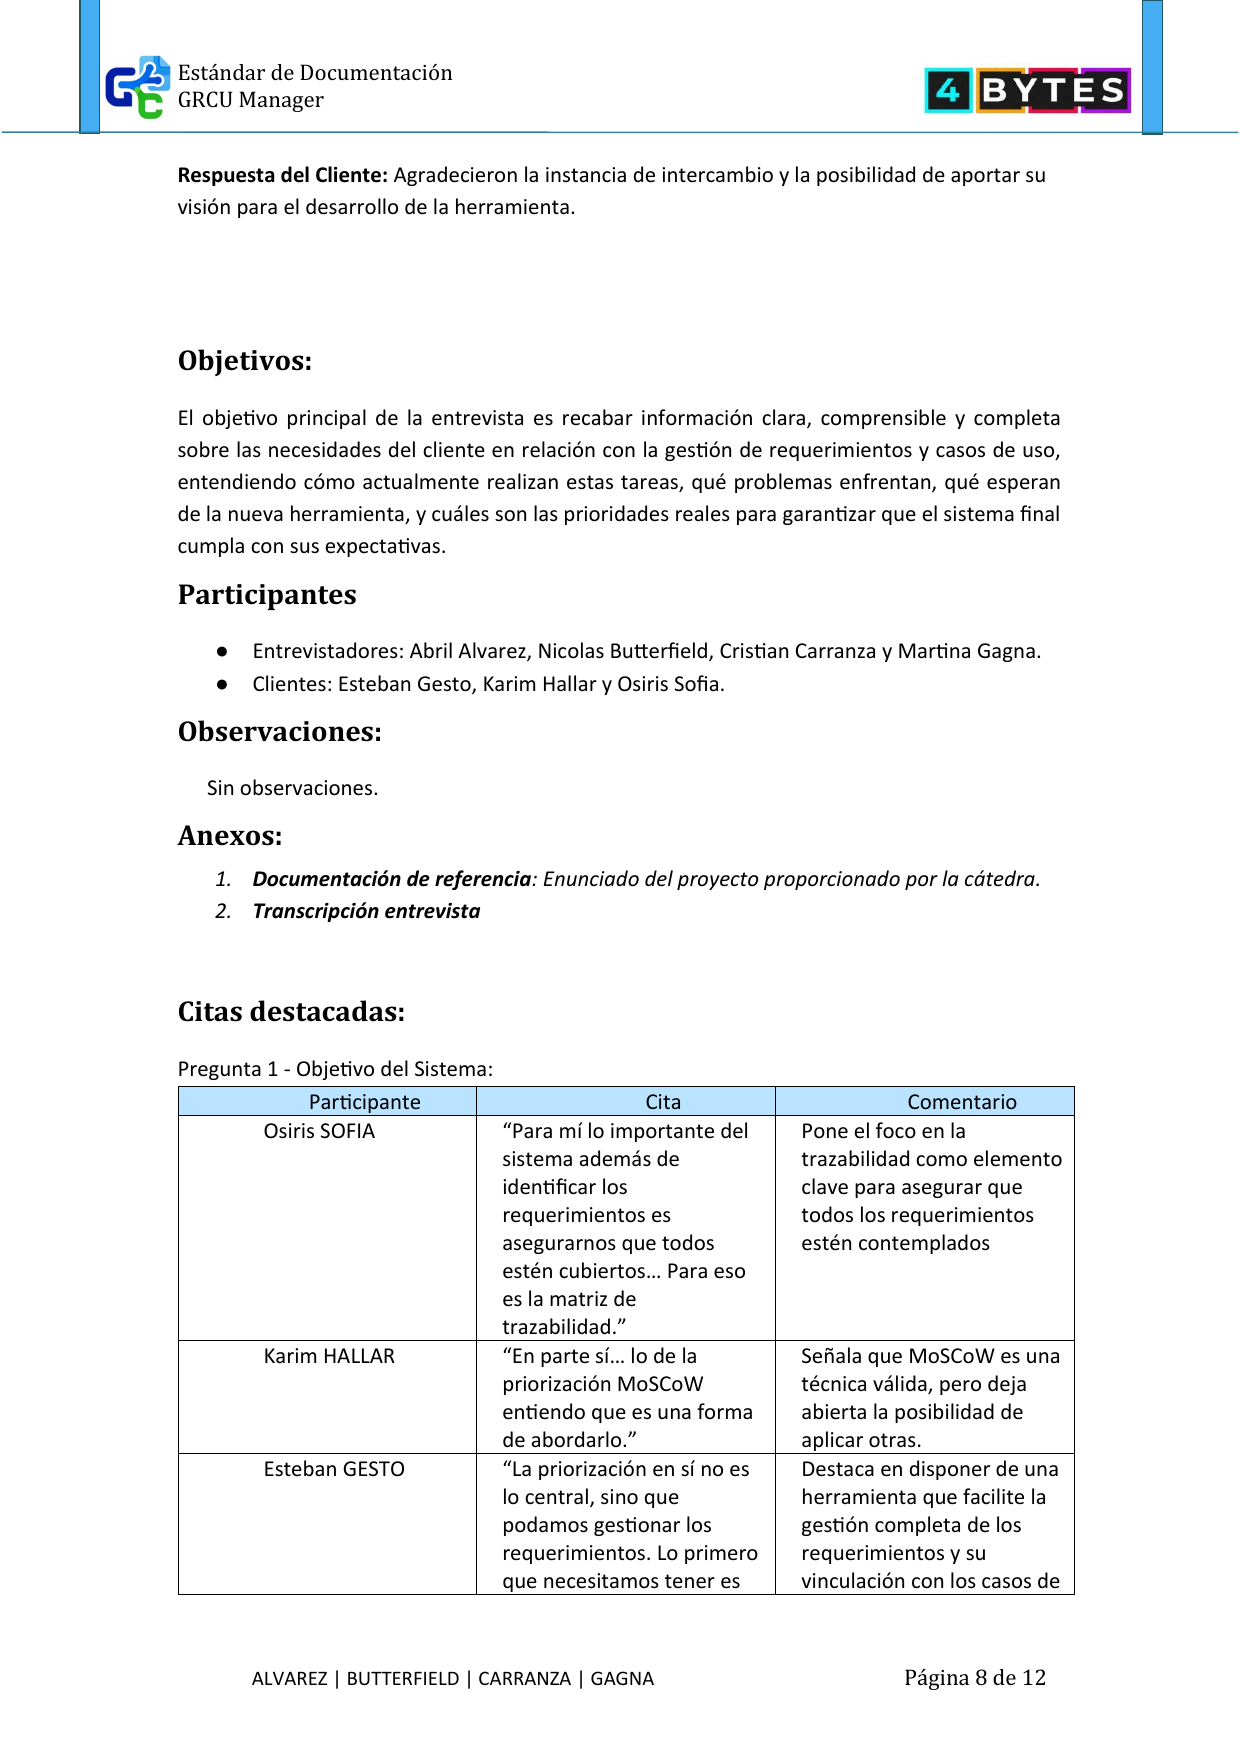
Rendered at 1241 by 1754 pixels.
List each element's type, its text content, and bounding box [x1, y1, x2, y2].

subtitle Observaciones: [177, 713, 1063, 747]
subtitle Participantes [177, 576, 1063, 611]
subtitle Anexos: [177, 818, 1063, 852]
table_cell Pone el foco en la trazabilidad como elemento clave para asegurar que todos los requerimientos estén contemplados [776, 1116, 1074, 1340]
list Documentación de referencia: Enunciado del proyecto proporcionado por la cátedra. [215, 864, 1063, 892]
text El objetivo principal de la entrevista es recabar información clara, comprensible y completa sobre las necesidades del cliente en relación con la gestión de requerimientos y casos de uso, entendiendo cómo actualmente realizan estas tareas, qué problemas enfrentan, qué esperan de la nueva herramienta, y cuáles son las prioridades reales para garantizar que el sistema final cumpla con sus expectativas. [177, 403, 1063, 560]
table_header Participante [179, 1087, 476, 1115]
text Respuesta del Cliente: Agradecieron la instancia de intercambio y la posibilidad de aportar su visión para el desarrollo de la herramienta. [177, 160, 1063, 220]
list Transcripción entrevista [215, 896, 1063, 924]
table_cell Osiris SOFIA [179, 1116, 476, 1340]
picture [921, 60, 1135, 118]
table_cell “Para mí lo importante del sistema además de identificar los requerimientos es asegurarnos que todos estén cubiertos… Para eso es la matriz de trazabilidad.” [477, 1116, 775, 1340]
picture [101, 50, 175, 122]
table_header Comentario [776, 1087, 1074, 1115]
text Pregunta 1 - Objetivo del Sistema: [177, 1054, 1063, 1082]
subtitle Citas destacadas: [177, 993, 1063, 1028]
table_cell Karim HALLAR [179, 1341, 476, 1453]
table_cell “En parte sí… lo de la priorización MoSCoW entiendo que es una forma de abordarlo.” [477, 1341, 775, 1453]
list Clientes: Esteban Gesto, Karim Hallar y Osiris Sofia. [215, 669, 1063, 697]
text Sin observaciones. [207, 773, 1063, 801]
list Entrevistadores: Abril Alvarez, Nicolas Butterfield, Cristian Carranza y Martina Gagna. [215, 636, 1063, 664]
subtitle Objetivos: [177, 343, 1063, 377]
table_cell Esteban GESTO [179, 1454, 476, 1594]
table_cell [477, 1454, 775, 1594]
table_cell Señala que MoSCoW es una técnica válida, pero deja abierta la posibilidad de aplicar otras. [776, 1341, 1074, 1453]
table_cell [776, 1454, 1074, 1594]
table_header Cita [477, 1087, 775, 1115]
